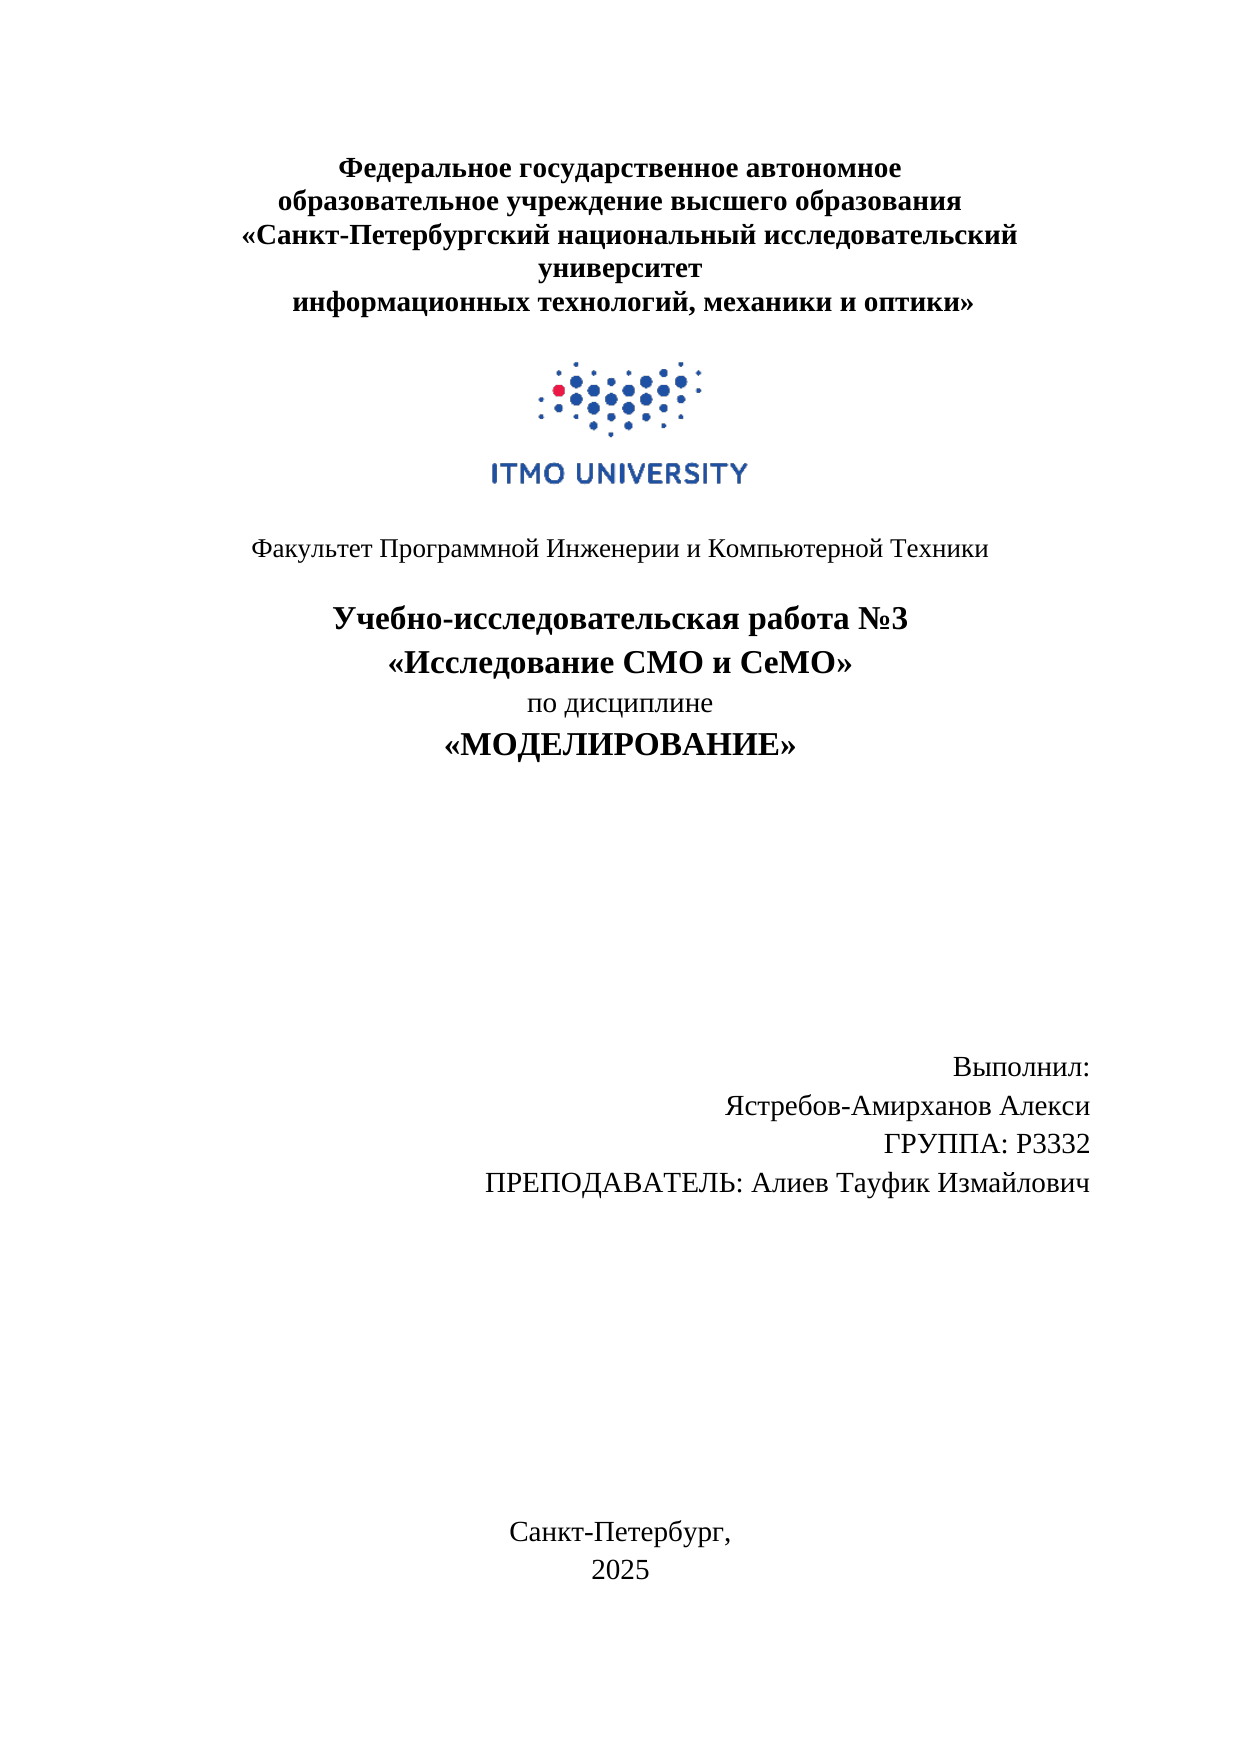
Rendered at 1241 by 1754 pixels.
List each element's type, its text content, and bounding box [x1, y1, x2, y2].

text Факультет Программной Инженерии и Компьютерной Техники [150, 532, 1090, 563]
text Выполнил: Ястребов-Амирханов Алекси ГРУППА: P3332 ПРЕПОДАВАТЕЛЬ: Алиев Тауфик Измайлович [150, 1011, 1090, 1199]
text «Санкт-Петербургский национальный исследовательский университет [150, 217, 1090, 284]
picture [471, 317, 769, 529]
text информационных технологий, механики и оптики» [150, 284, 1090, 318]
text образовательное учреждение высшего образования [150, 183, 1090, 217]
text Федеральное государственное автономное [150, 150, 1090, 183]
text Санкт-Петербург, [150, 1514, 1090, 1547]
text 2025 [150, 1552, 1090, 1586]
text «МОДЕЛИРОВАНИЕ» [150, 724, 1090, 763]
text «Исследование СМО и СеМО» по дисциплине [150, 642, 1090, 719]
text Учебно-исследовательская работа №3 [150, 598, 1090, 636]
